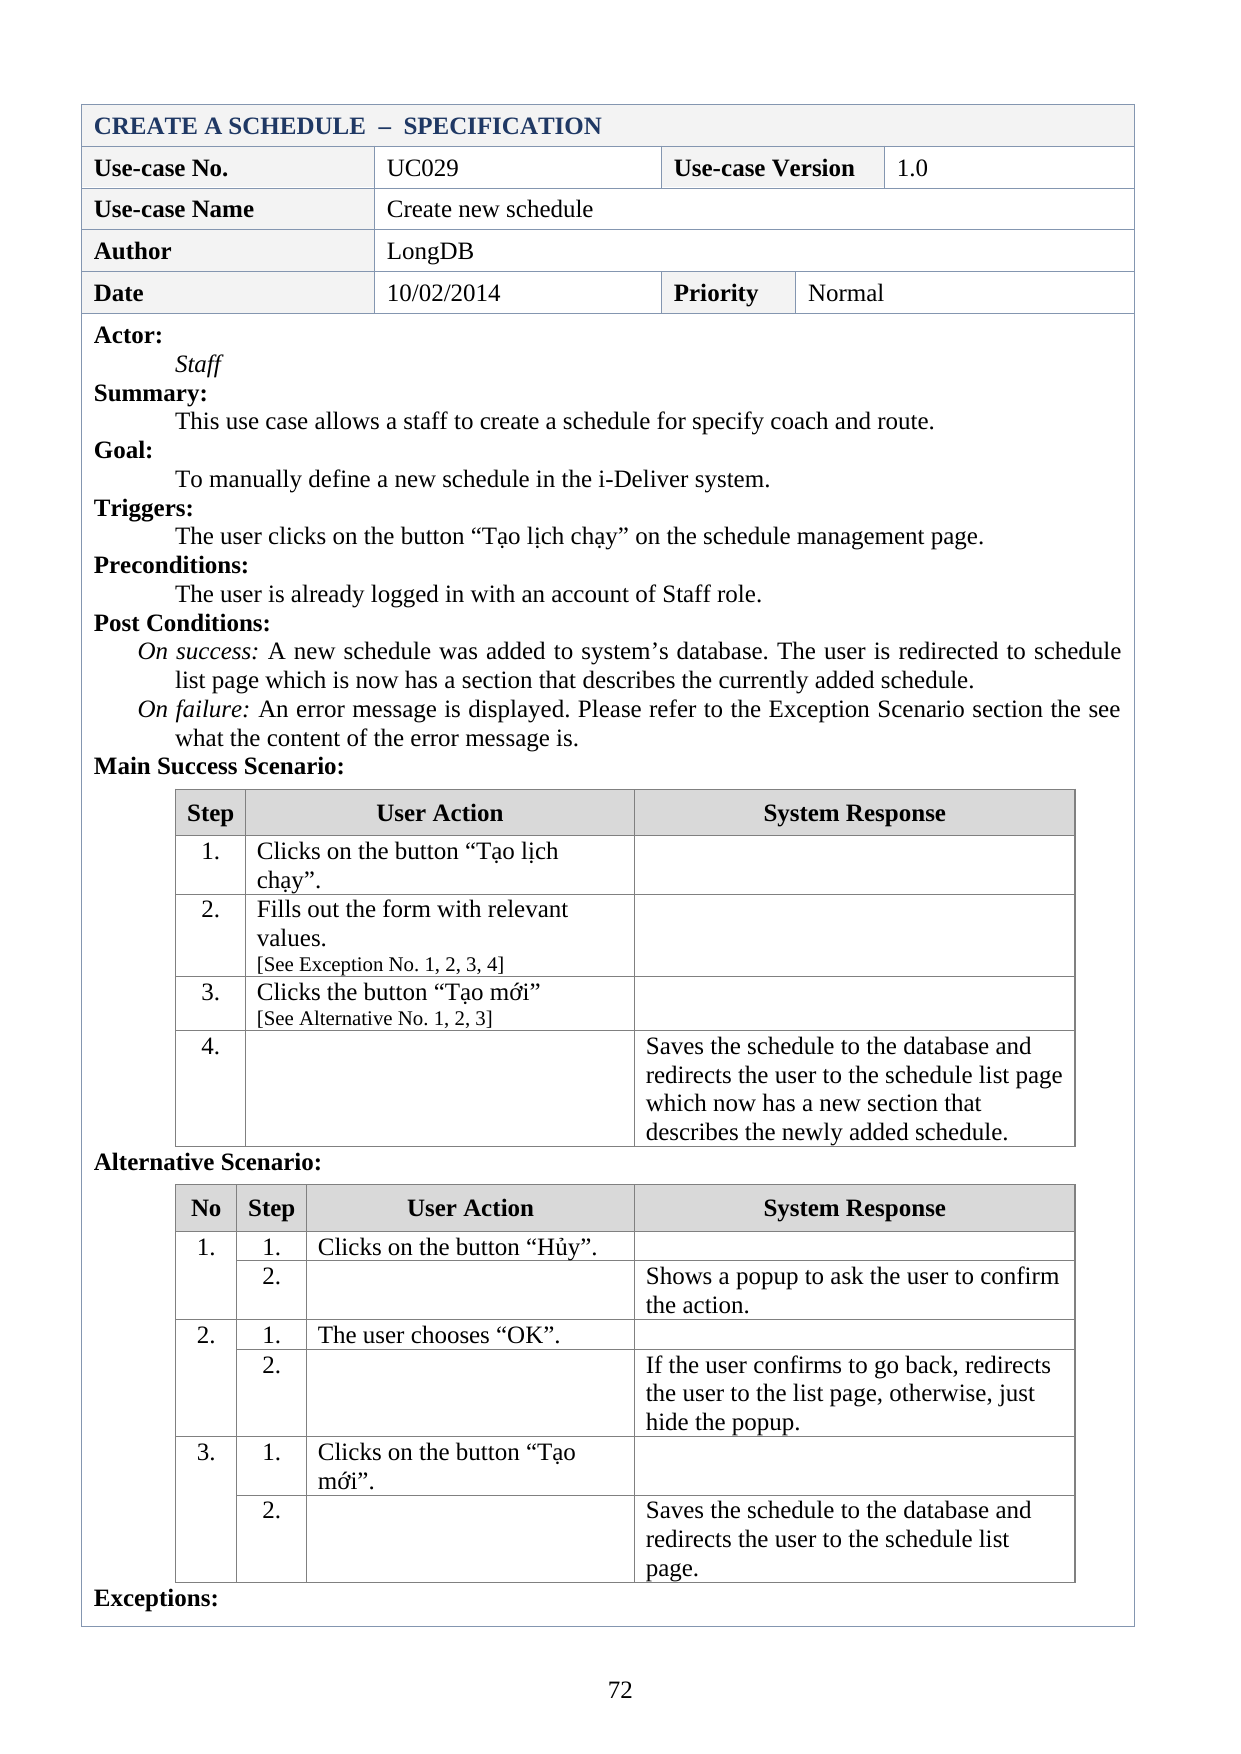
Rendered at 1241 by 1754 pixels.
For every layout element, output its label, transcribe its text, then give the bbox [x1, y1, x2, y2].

table_cell Priority [662, 272, 795, 313]
table_header CREATE A SCHEDULE – SPECIFICATION [82, 105, 1134, 146]
table_cell Date [82, 272, 374, 313]
table_cell 1.0 [885, 147, 1134, 187]
table_cell Use-case Name [82, 189, 374, 229]
table_cell 10/02/2014 [375, 272, 661, 313]
table_cell Normal [796, 272, 1134, 313]
table_cell Create new schedule [375, 189, 1134, 229]
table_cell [82, 314, 1134, 1626]
table_cell Author [82, 230, 374, 271]
table_cell Use-case Version [662, 147, 884, 187]
table_cell LongDB [375, 230, 1134, 271]
table_cell Use-case No. [82, 147, 374, 187]
table_cell UC029 [375, 147, 661, 187]
